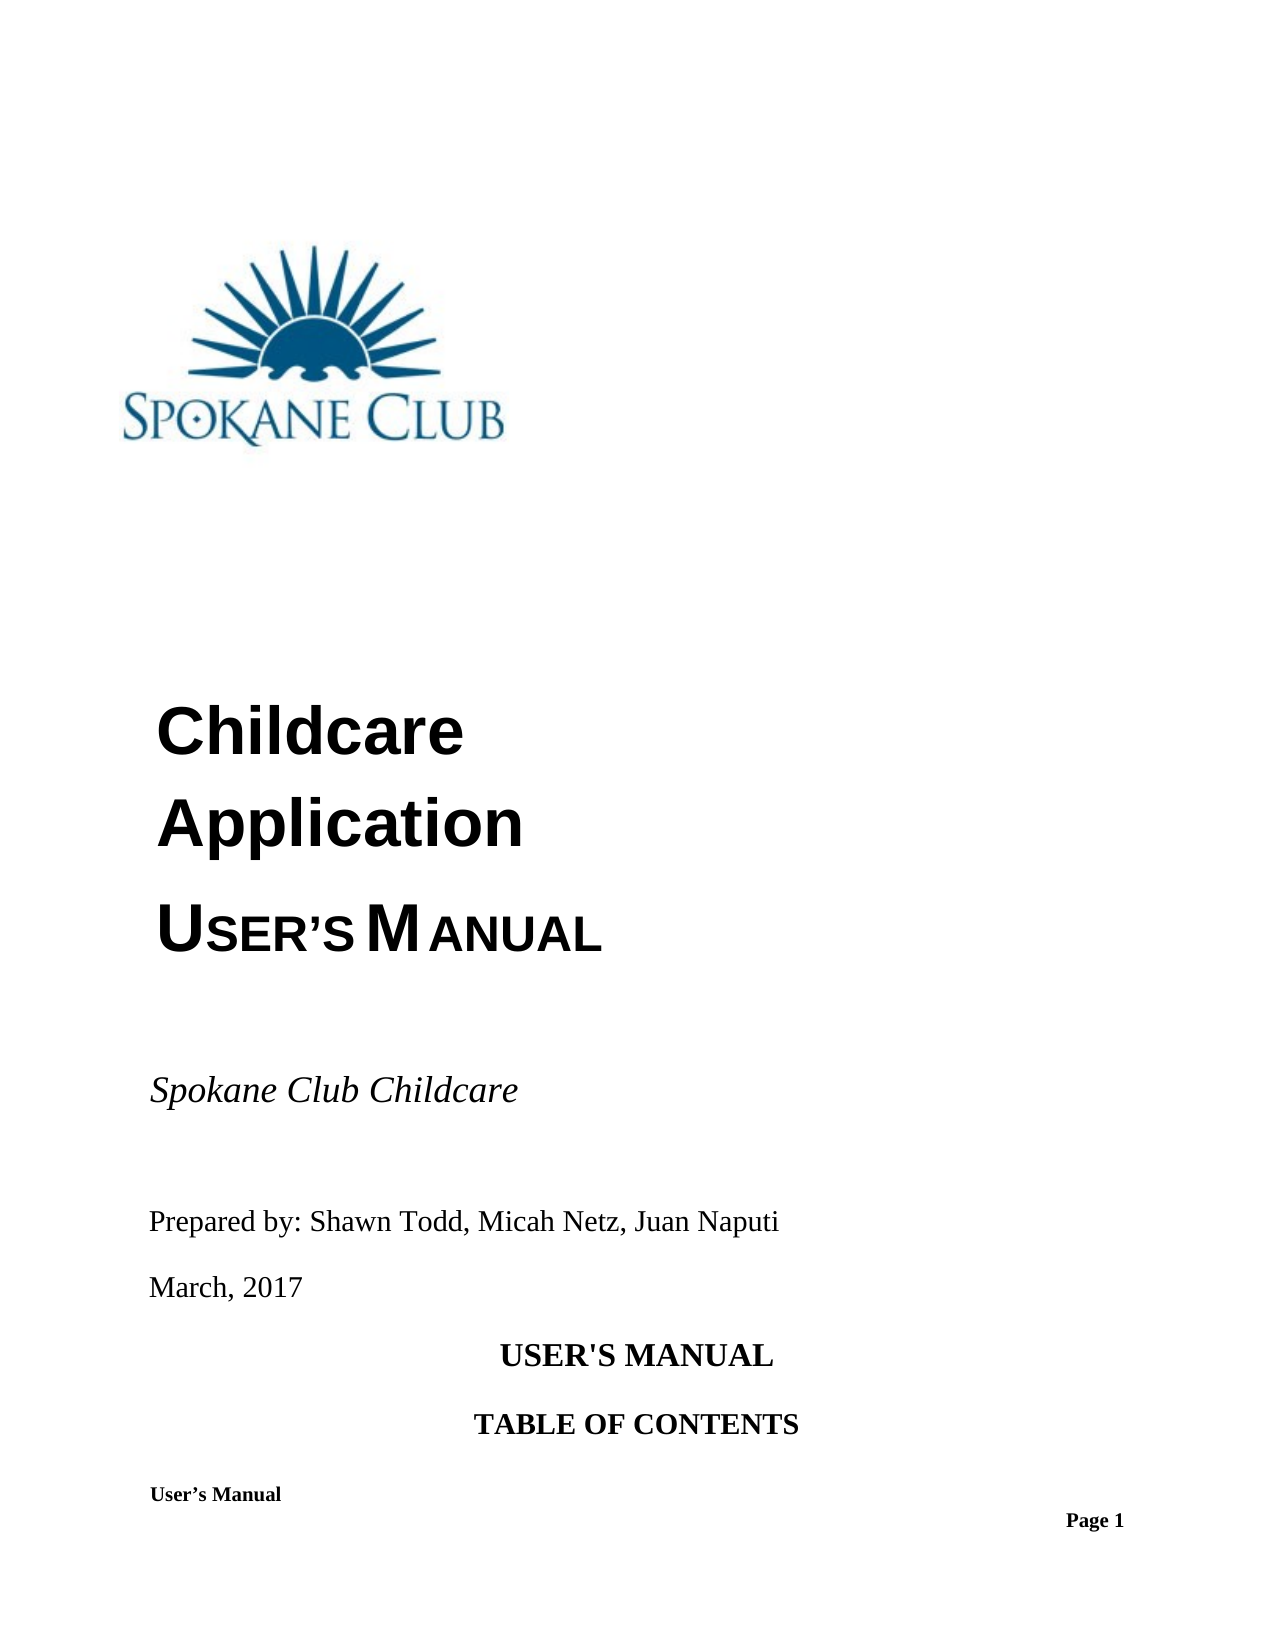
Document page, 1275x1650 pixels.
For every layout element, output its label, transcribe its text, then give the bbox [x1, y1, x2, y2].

text Application [119, 783, 1138, 861]
text USER’S​ ​M​ ANUAL​ [119, 887, 1138, 965]
text Childcare [119, 691, 1138, 768]
subtitle USER'S MANUAL [136, 1335, 1138, 1373]
text March, 2017 [148, 1269, 1126, 1304]
picture [118, 166, 510, 558]
text Prepared by: Shawn Todd, Micah Netz, Juan Naputi [148, 1203, 1126, 1238]
text TABLE OF CONTENTS [135, 1406, 1138, 1441]
text Spokane Club Childcare [150, 1067, 1138, 1110]
